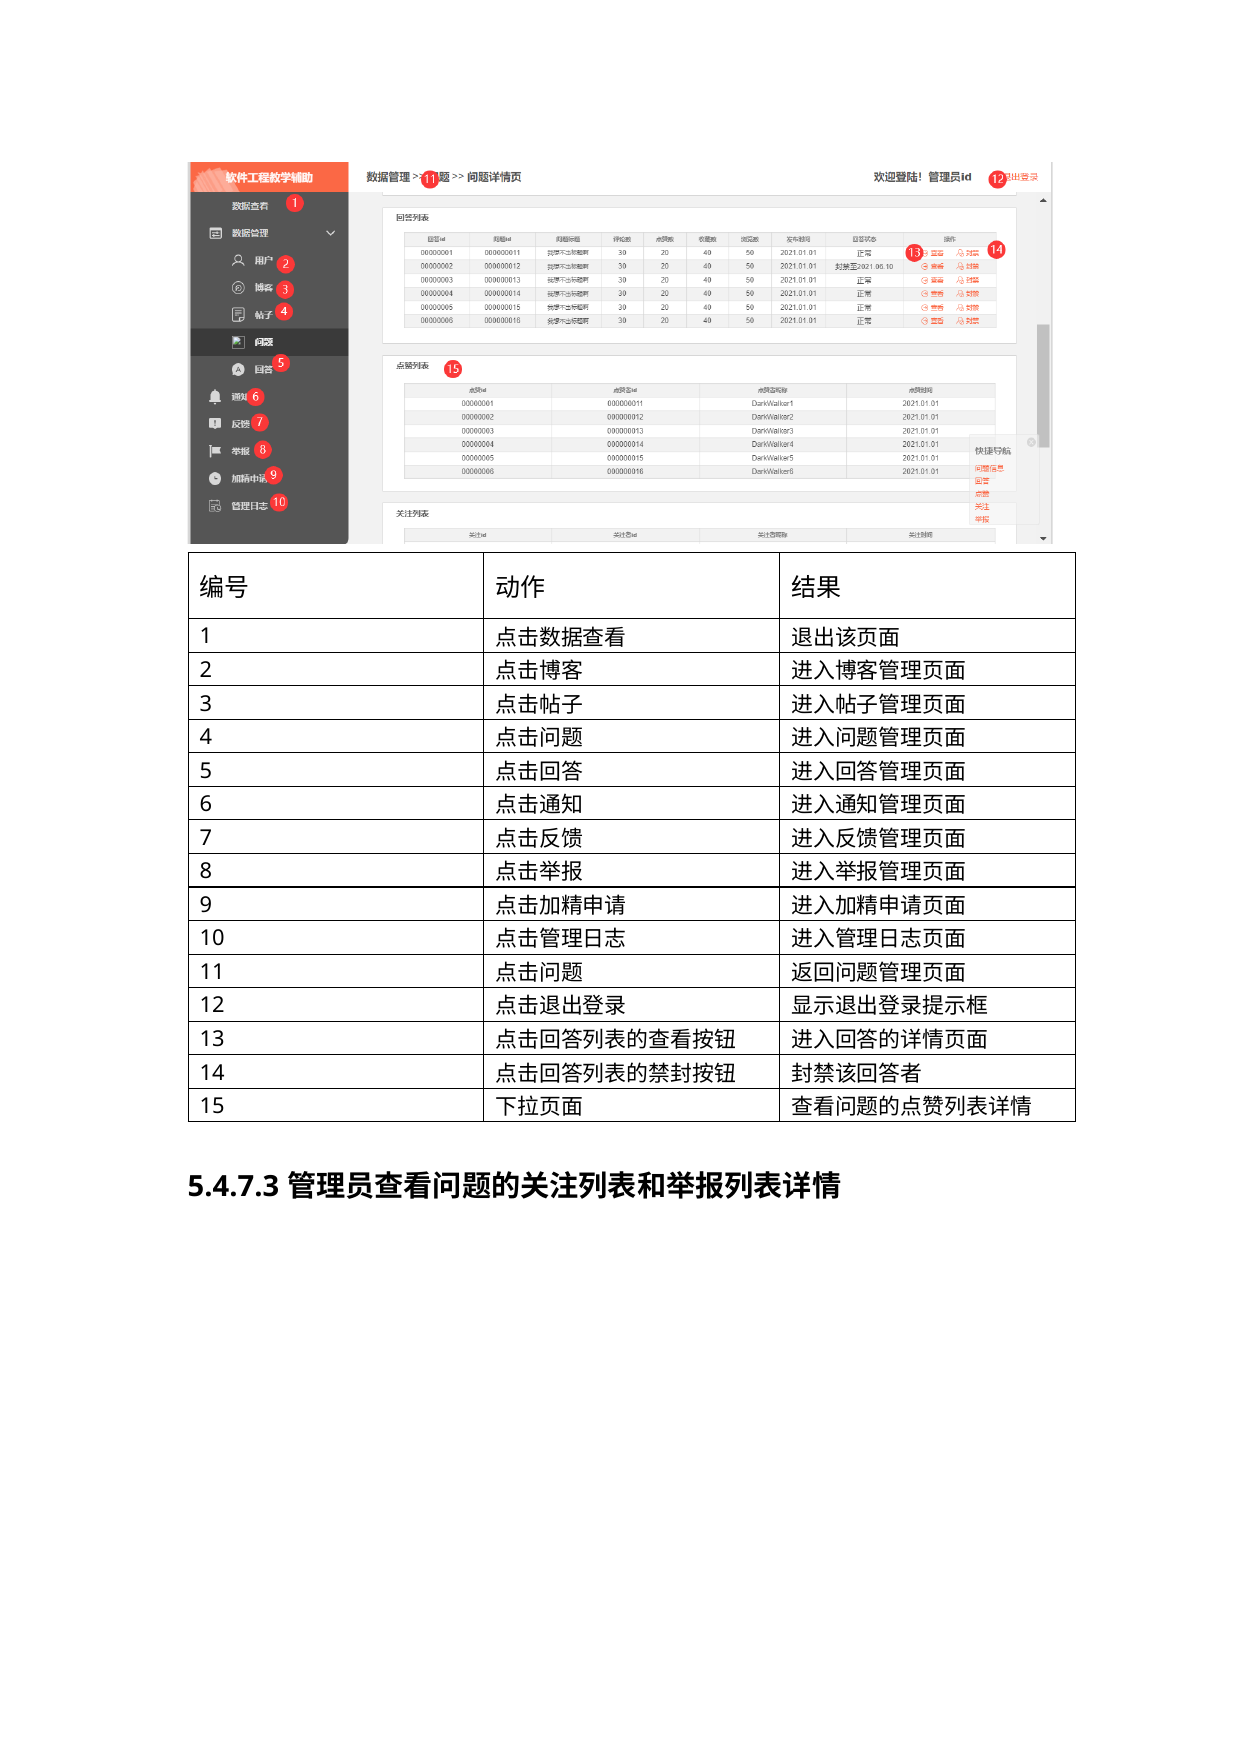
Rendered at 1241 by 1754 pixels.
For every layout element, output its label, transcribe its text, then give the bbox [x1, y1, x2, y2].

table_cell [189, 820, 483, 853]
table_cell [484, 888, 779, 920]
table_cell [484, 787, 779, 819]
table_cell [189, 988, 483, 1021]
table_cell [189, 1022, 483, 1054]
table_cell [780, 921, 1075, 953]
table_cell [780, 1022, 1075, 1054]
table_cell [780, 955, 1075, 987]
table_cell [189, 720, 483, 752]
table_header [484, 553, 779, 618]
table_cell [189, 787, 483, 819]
subtitle 5.4.7.3 管理员查看问题的关注列表和举报列表详情 [187, 1151, 1053, 1216]
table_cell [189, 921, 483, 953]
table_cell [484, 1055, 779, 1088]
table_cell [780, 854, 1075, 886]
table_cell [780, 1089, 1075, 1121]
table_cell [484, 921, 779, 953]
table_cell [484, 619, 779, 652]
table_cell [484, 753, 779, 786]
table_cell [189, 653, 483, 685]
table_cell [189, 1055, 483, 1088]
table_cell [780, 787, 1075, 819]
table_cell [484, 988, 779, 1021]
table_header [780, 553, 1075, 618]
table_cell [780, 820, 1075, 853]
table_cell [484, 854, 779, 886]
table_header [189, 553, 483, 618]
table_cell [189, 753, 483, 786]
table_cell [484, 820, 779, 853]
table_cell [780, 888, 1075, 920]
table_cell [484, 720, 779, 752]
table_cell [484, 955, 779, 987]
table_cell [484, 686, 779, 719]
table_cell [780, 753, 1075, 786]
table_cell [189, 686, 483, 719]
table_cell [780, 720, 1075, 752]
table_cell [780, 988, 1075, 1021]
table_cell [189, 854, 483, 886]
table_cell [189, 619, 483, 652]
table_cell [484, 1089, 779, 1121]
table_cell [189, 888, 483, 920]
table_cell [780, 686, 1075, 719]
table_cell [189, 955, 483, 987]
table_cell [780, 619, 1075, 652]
picture [187, 162, 1053, 544]
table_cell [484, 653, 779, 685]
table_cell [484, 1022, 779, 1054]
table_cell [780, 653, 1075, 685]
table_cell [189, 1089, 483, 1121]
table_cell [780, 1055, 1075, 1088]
